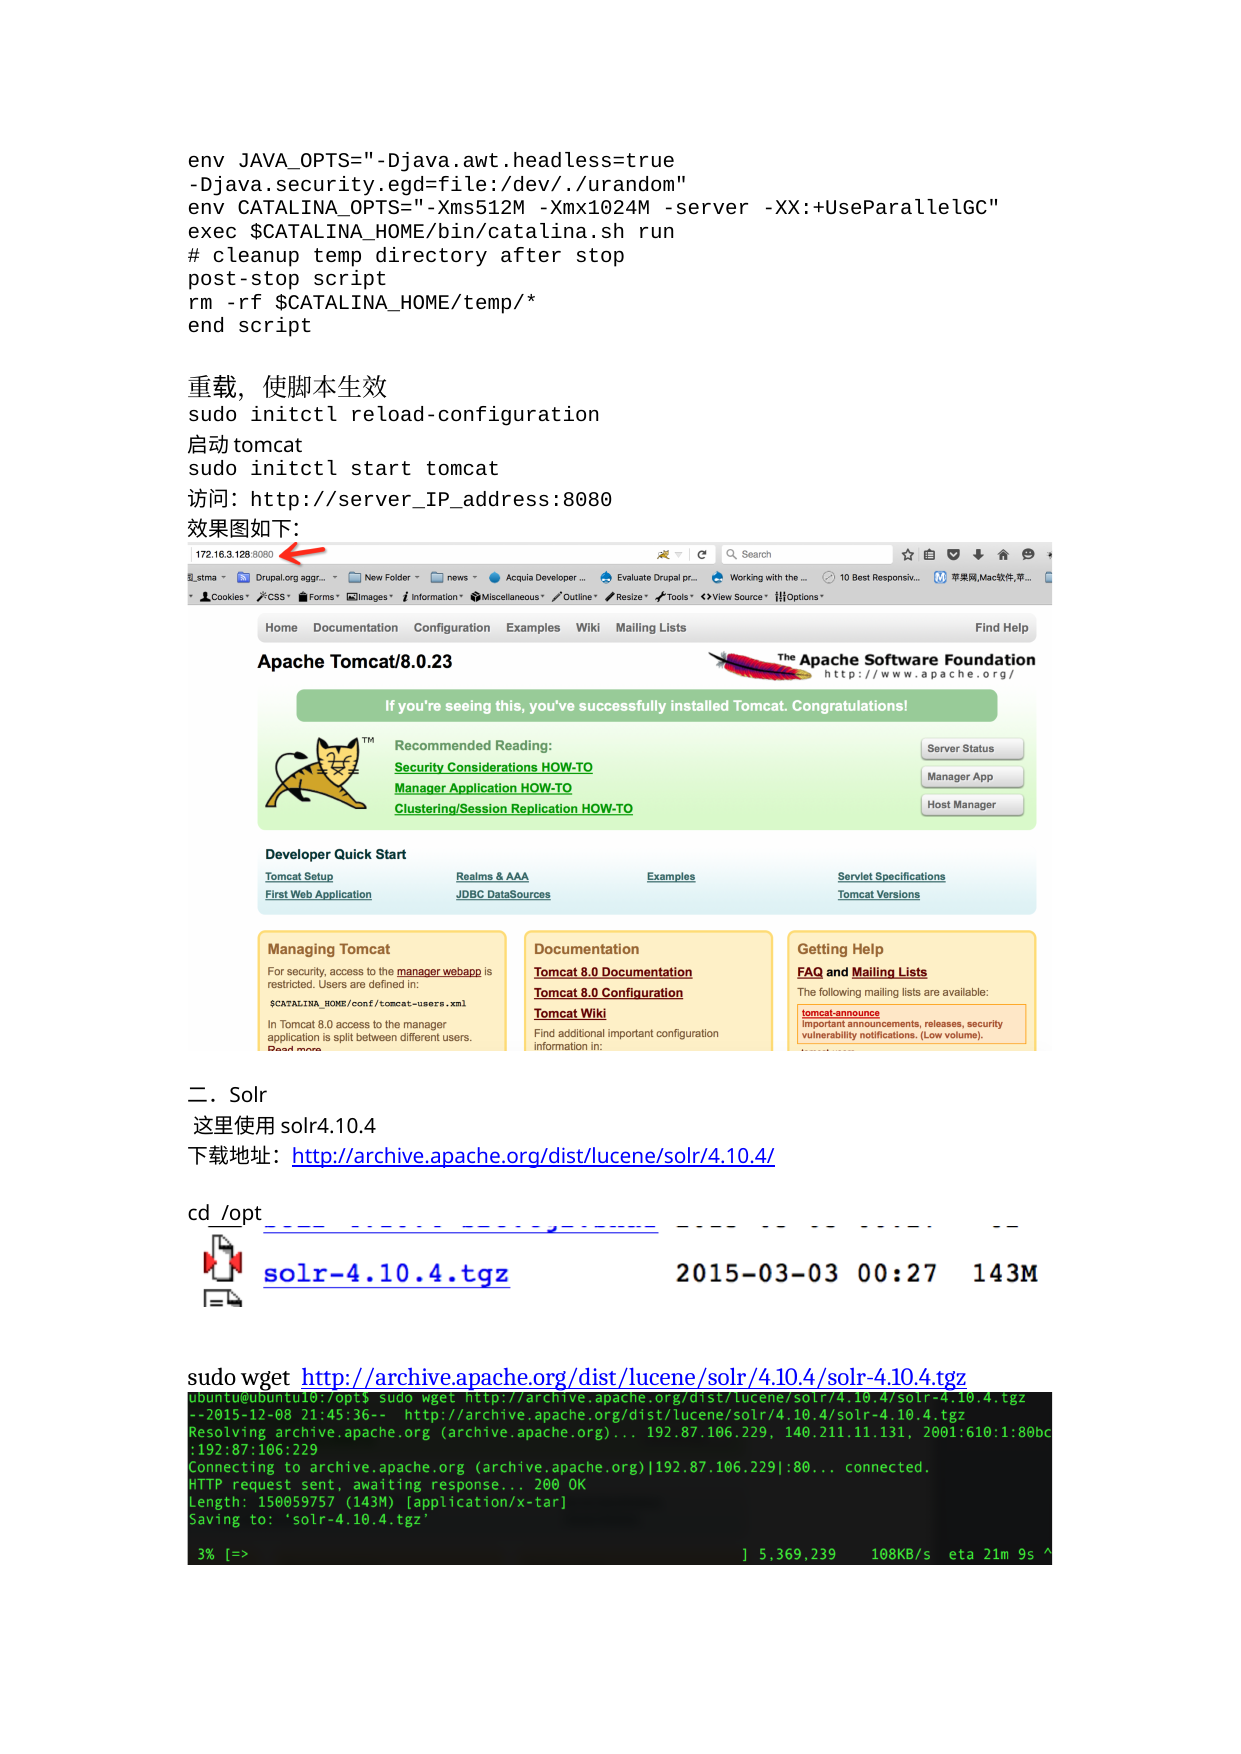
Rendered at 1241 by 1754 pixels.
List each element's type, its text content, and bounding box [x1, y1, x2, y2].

text 访问：http://server_IP_address:8080 [187, 482, 1053, 512]
text end script [187, 316, 1053, 339]
text env JAVA_OPTS="-Djava.awt.headless=true -Djava.security.egd=file:/dev/./urandom" [187, 150, 1053, 197]
text sudo wget http://archive.apache.org/dist/lucene/solr/4.10.4/solr-4.10.4.tgz [187, 1363, 1053, 1392]
text 重载，使脚本生效 [187, 368, 1053, 404]
picture [187, 542, 1053, 1051]
text 二．Solr [187, 1078, 1053, 1109]
picture [187, 1226, 1053, 1307]
text 启动tomcat [187, 428, 1053, 458]
text post-stop script [187, 268, 1053, 292]
text sudo initctl start tomcat [187, 458, 1053, 482]
text env CATALINA_OPTS="-Xms512M -Xmx1024M -server -XX:+UseParallelGC" exec $CATALINA_HOME/bin/catalina.sh run [187, 197, 1053, 244]
text 效果图如下： [187, 512, 1053, 542]
picture [187, 1392, 1053, 1565]
text # cleanup temp directory after stop [187, 244, 1053, 268]
text 下载地址：http://archive.apache.org/dist/lucene/solr/4.10.4/ [187, 1139, 1053, 1169]
text cd /opt [187, 1198, 1053, 1226]
text 这里使用solr4.10.4 [187, 1109, 1053, 1139]
text sudo initctl reload-configuration [187, 404, 1053, 428]
text rm -rf $CATALINA_HOME/temp/* [187, 292, 1053, 316]
